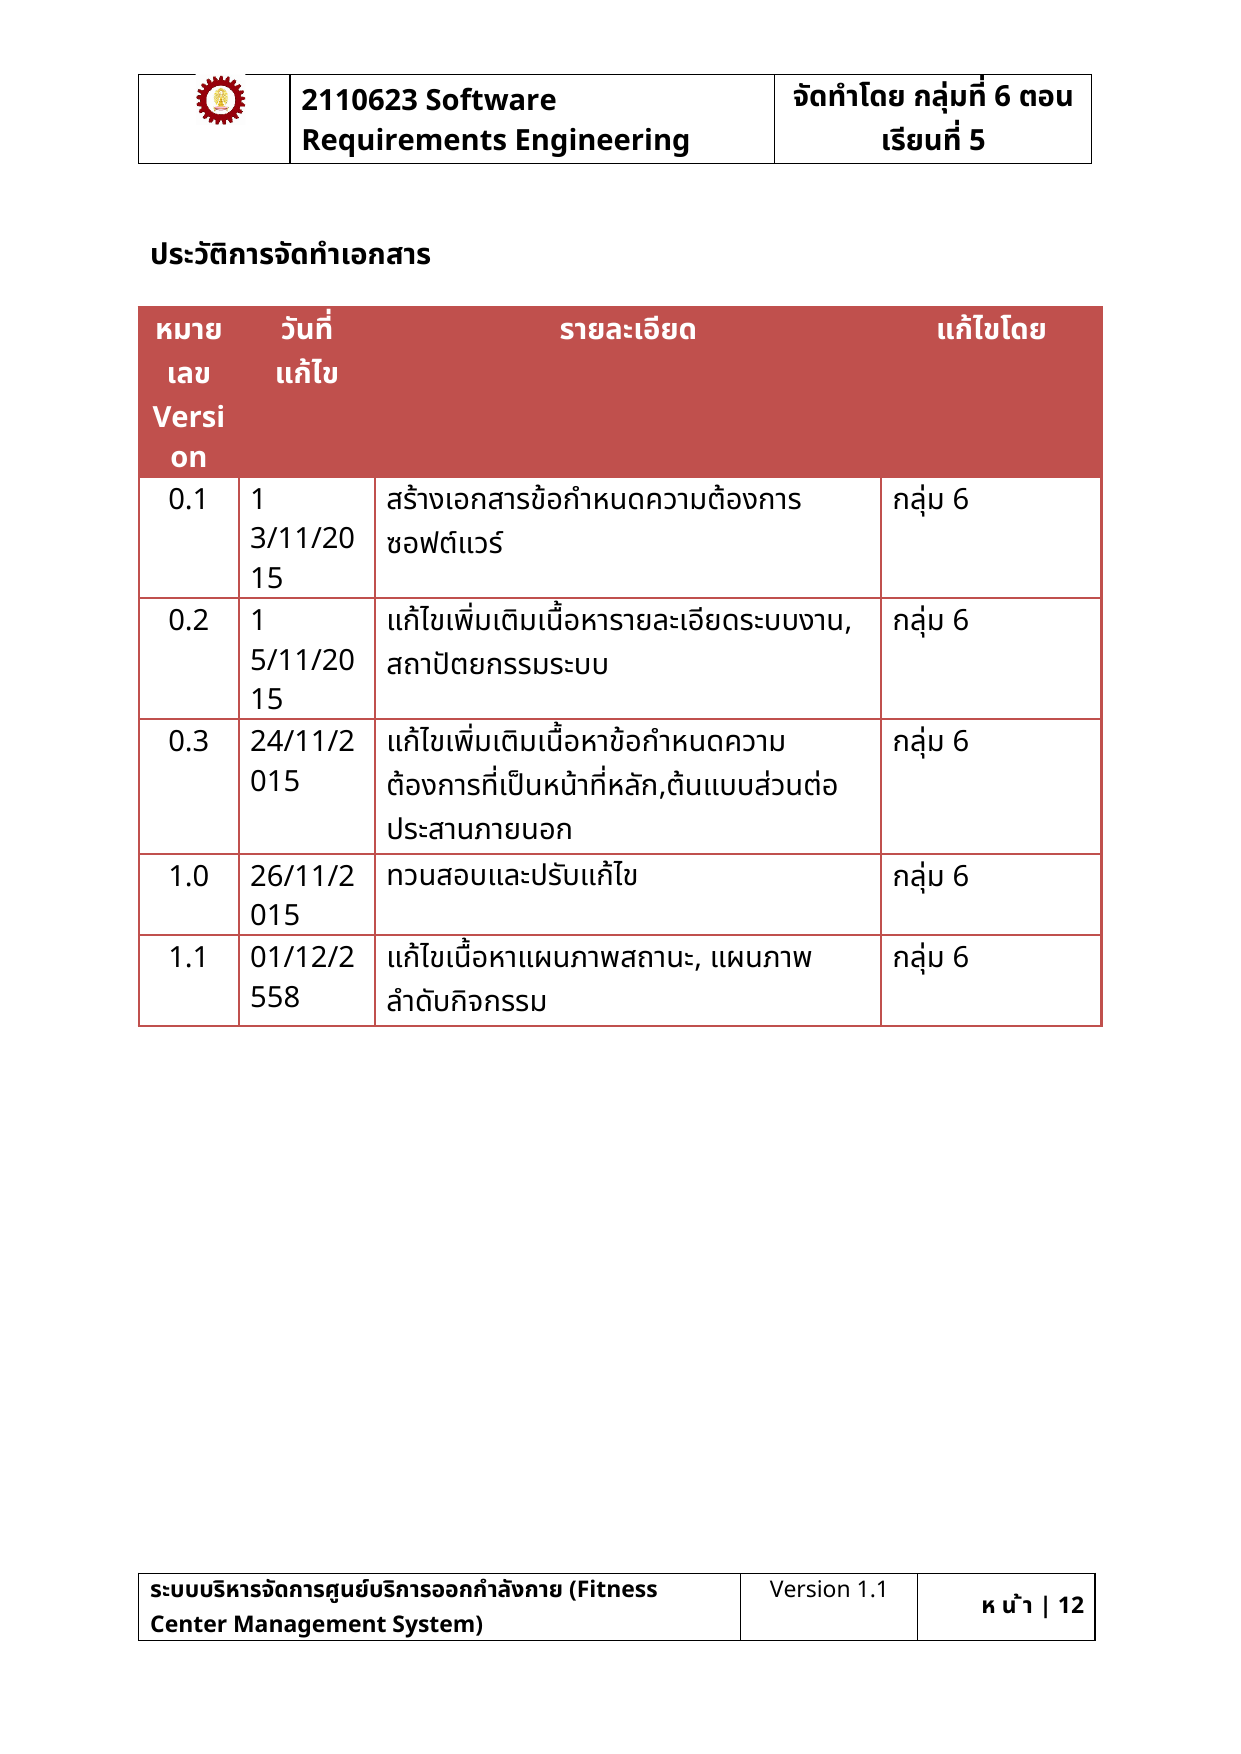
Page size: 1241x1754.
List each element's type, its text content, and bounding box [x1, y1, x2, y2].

table_cell 1.1 [140, 936, 238, 1025]
table_cell สร้างเอกสารข้อกำหนดความต้องการซอฟต์แวร์ [376, 478, 880, 597]
table_cell 1.0 [140, 855, 238, 934]
table_header รายละเอียด [376, 309, 880, 476]
table_cell กลุ่ม 6 [882, 478, 1100, 597]
table_header แก้ไขโดย [882, 309, 1100, 476]
table_cell กลุ่ม 6 [882, 855, 1100, 934]
table_cell 26/11/2015 [240, 855, 374, 934]
table_cell 0.2 [140, 599, 238, 718]
table_cell แก้ไขเนื้อหาแผนภาพสถานะ, แผนภาพลำดับกิจกรรม [376, 936, 880, 1025]
table_cell 24/11/2015 [240, 720, 374, 853]
table_cell ทวนสอบและปรับแก้ไข [376, 855, 880, 934]
table_header หมายเลข Version [140, 309, 238, 476]
subtitle ประวัติการจัดทำเอกสาร [150, 233, 1090, 277]
table_header วันที่แก้ไข [240, 309, 374, 476]
table_cell แก้ไขเพิ่มเติมเนื้อหารายละเอียดระบบงาน, สถาปัตยกรรมระบบ [376, 599, 880, 718]
table_cell 15/11/2015 [240, 599, 374, 718]
table_cell 0.1 [140, 478, 238, 597]
table_cell กลุ่ม 6 [882, 936, 1100, 1025]
table_cell แก้ไขเพิ่มเติมเนื้อหาข้อกำหนดความต้องการที่เป็นหน้าที่หลัก,ต้นแบบส่วนต่อประสานภายนอก [376, 720, 880, 853]
table_cell 0.3 [140, 720, 238, 853]
table_cell กลุ่ม 6 [882, 599, 1100, 718]
picture [195, 74, 246, 125]
table_cell 01/12/2558 [240, 936, 374, 1025]
table_cell กลุ่ม 6 [882, 720, 1100, 853]
table_cell 13/11/2015 [240, 478, 374, 597]
